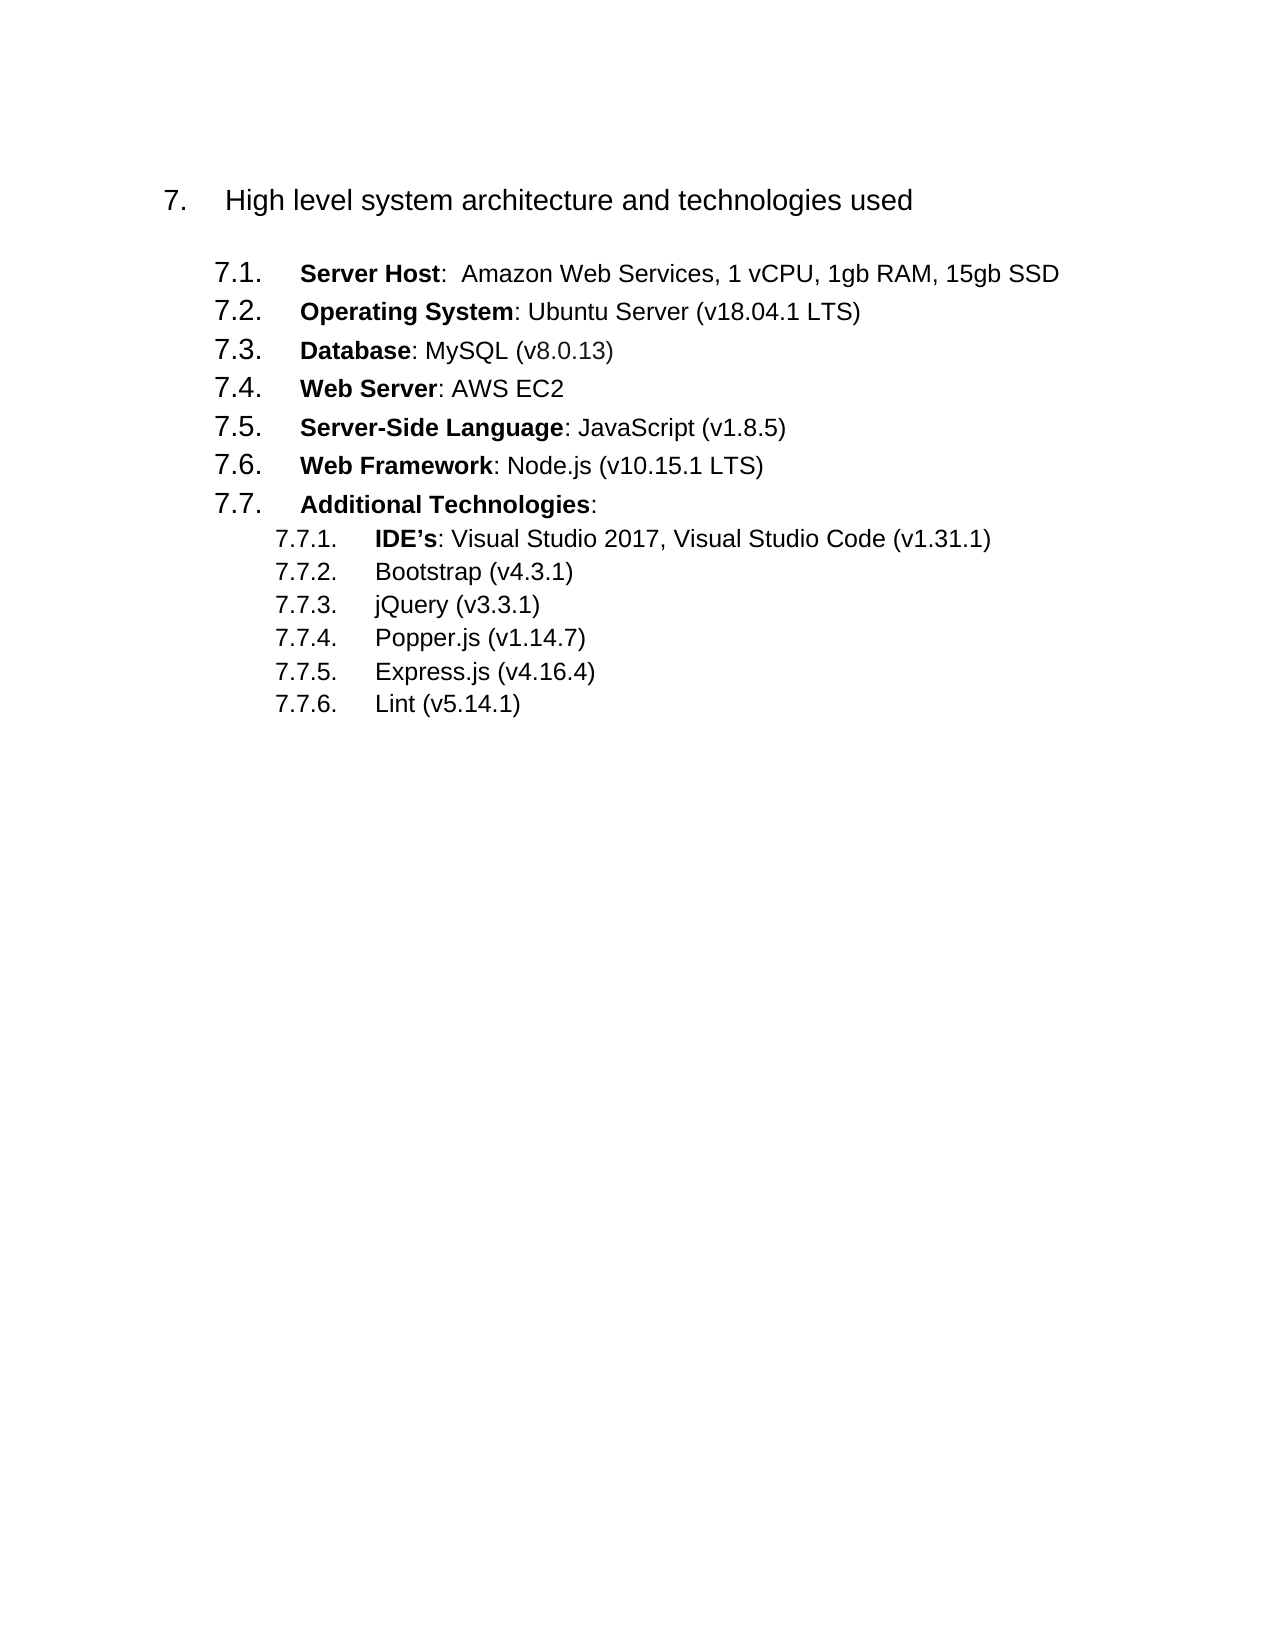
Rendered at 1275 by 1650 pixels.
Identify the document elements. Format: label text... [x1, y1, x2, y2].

list Express.js (v4.16.4) [337, 656, 1125, 685]
list jQuery (v3.3.1) [337, 590, 1125, 619]
list Server-Side Language: JavaScript (v1.8.5) [262, 409, 1125, 442]
list Database: MySQL (v8.0.13) [262, 332, 1125, 365]
list Bootstrap (v4.3.1) [337, 557, 1125, 586]
list Server Host: Amazon Web Services, 1 vCPU, 1gb RAM, 15gb SSD [262, 254, 1125, 288]
list IDE’s: Visual Studio 2017, Visual Studio Code (v1.31.1) [337, 524, 1125, 553]
list High level system architecture and technologies used [187, 183, 1125, 217]
list Operating System: Ubuntu Server (v18.04.1 LTS) [262, 293, 1125, 327]
list Additional Technologies: [262, 486, 1125, 519]
list Lint (v5.14.1) [337, 689, 1125, 718]
list Web Server: AWS EC2 [262, 370, 1125, 404]
list Popper.js (v1.14.7) [337, 623, 1125, 652]
list Web Framework: Node.js (v10.15.1 LTS) [262, 447, 1125, 481]
